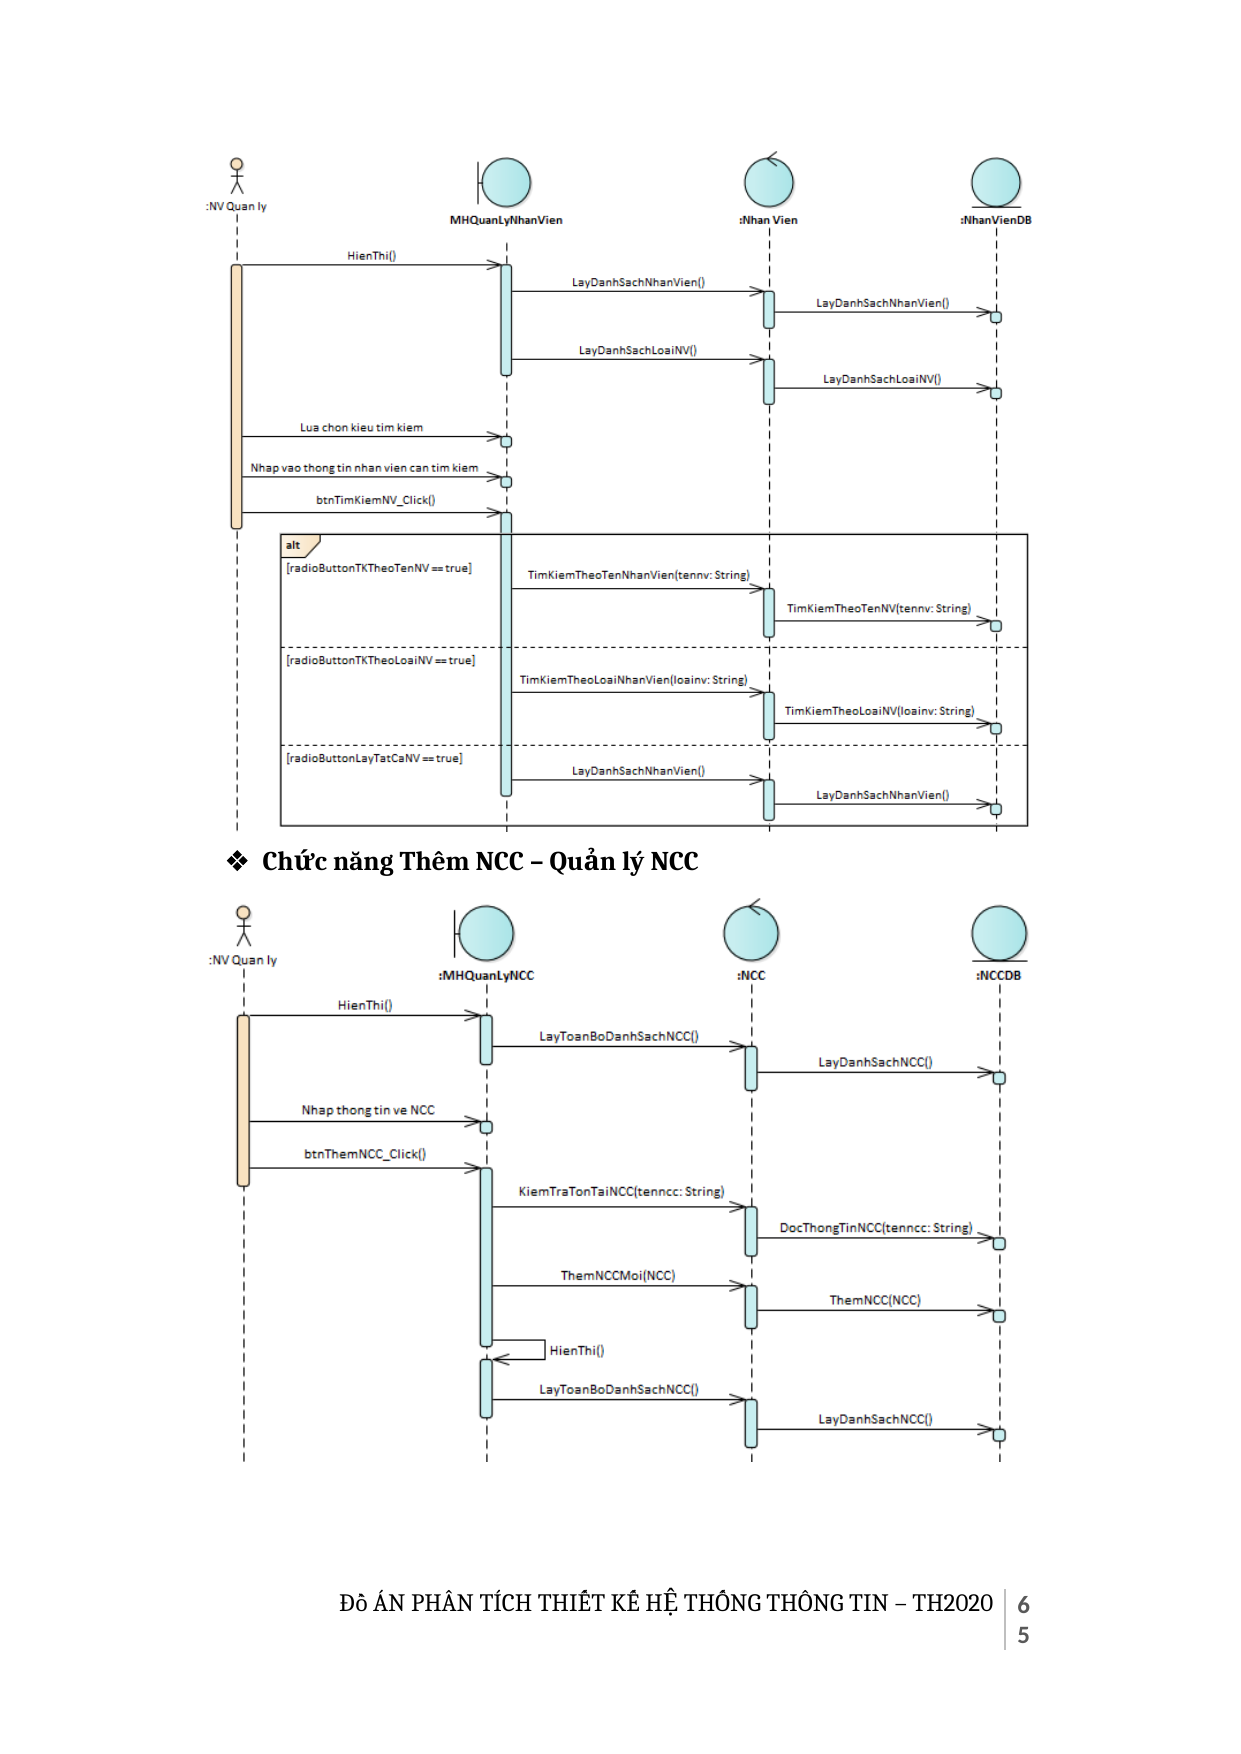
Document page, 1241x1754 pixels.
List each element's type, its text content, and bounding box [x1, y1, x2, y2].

picture [187, 892, 1048, 1462]
picture [200, 150, 1040, 832]
list Chức năng Thêm NCC – Quản lý NCC [225, 846, 1053, 877]
